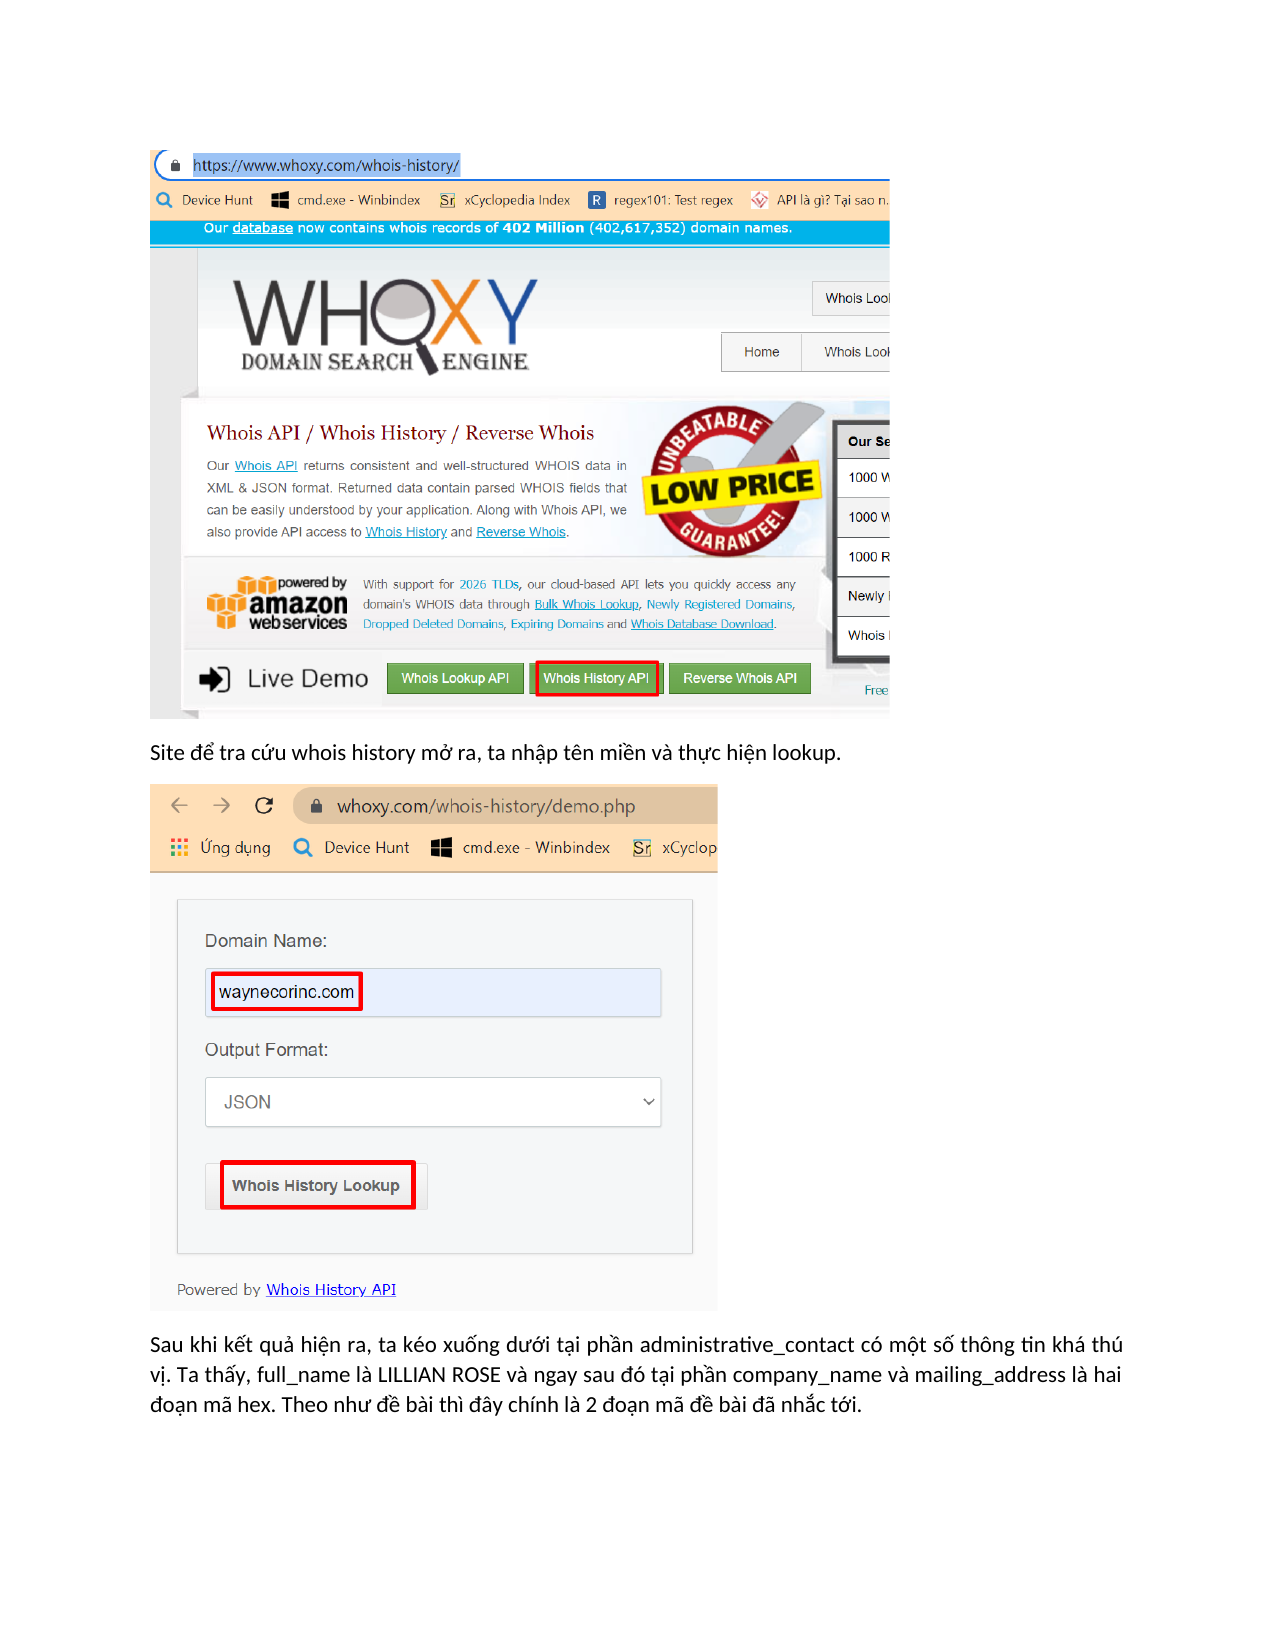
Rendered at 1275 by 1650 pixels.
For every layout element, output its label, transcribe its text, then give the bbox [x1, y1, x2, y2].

text Sau khi kết quả hiện ra, ta kéo xuống dưới tại phần administrative_contact có một số thông tin khá thú vị. Ta thấy, full_name là LILLIAN ROSE và ngay sau đó tại phần company_name và mailing_address là hai đoạn mã hex. Theo như đề bài thì đây chính là 2 đoạn mã đề bài đã nhắc tới. [150, 1330, 1125, 1418]
text Site để tra cứu whois history mở ra, ta nhập tên miền và thực hiện lookup. [150, 738, 1125, 766]
picture [150, 249, 890, 719]
picture [263, 223, 268, 233]
picture [150, 784, 718, 1311]
picture [251, 226, 260, 233]
picture [537, 224, 546, 232]
picture [150, 150, 890, 220]
